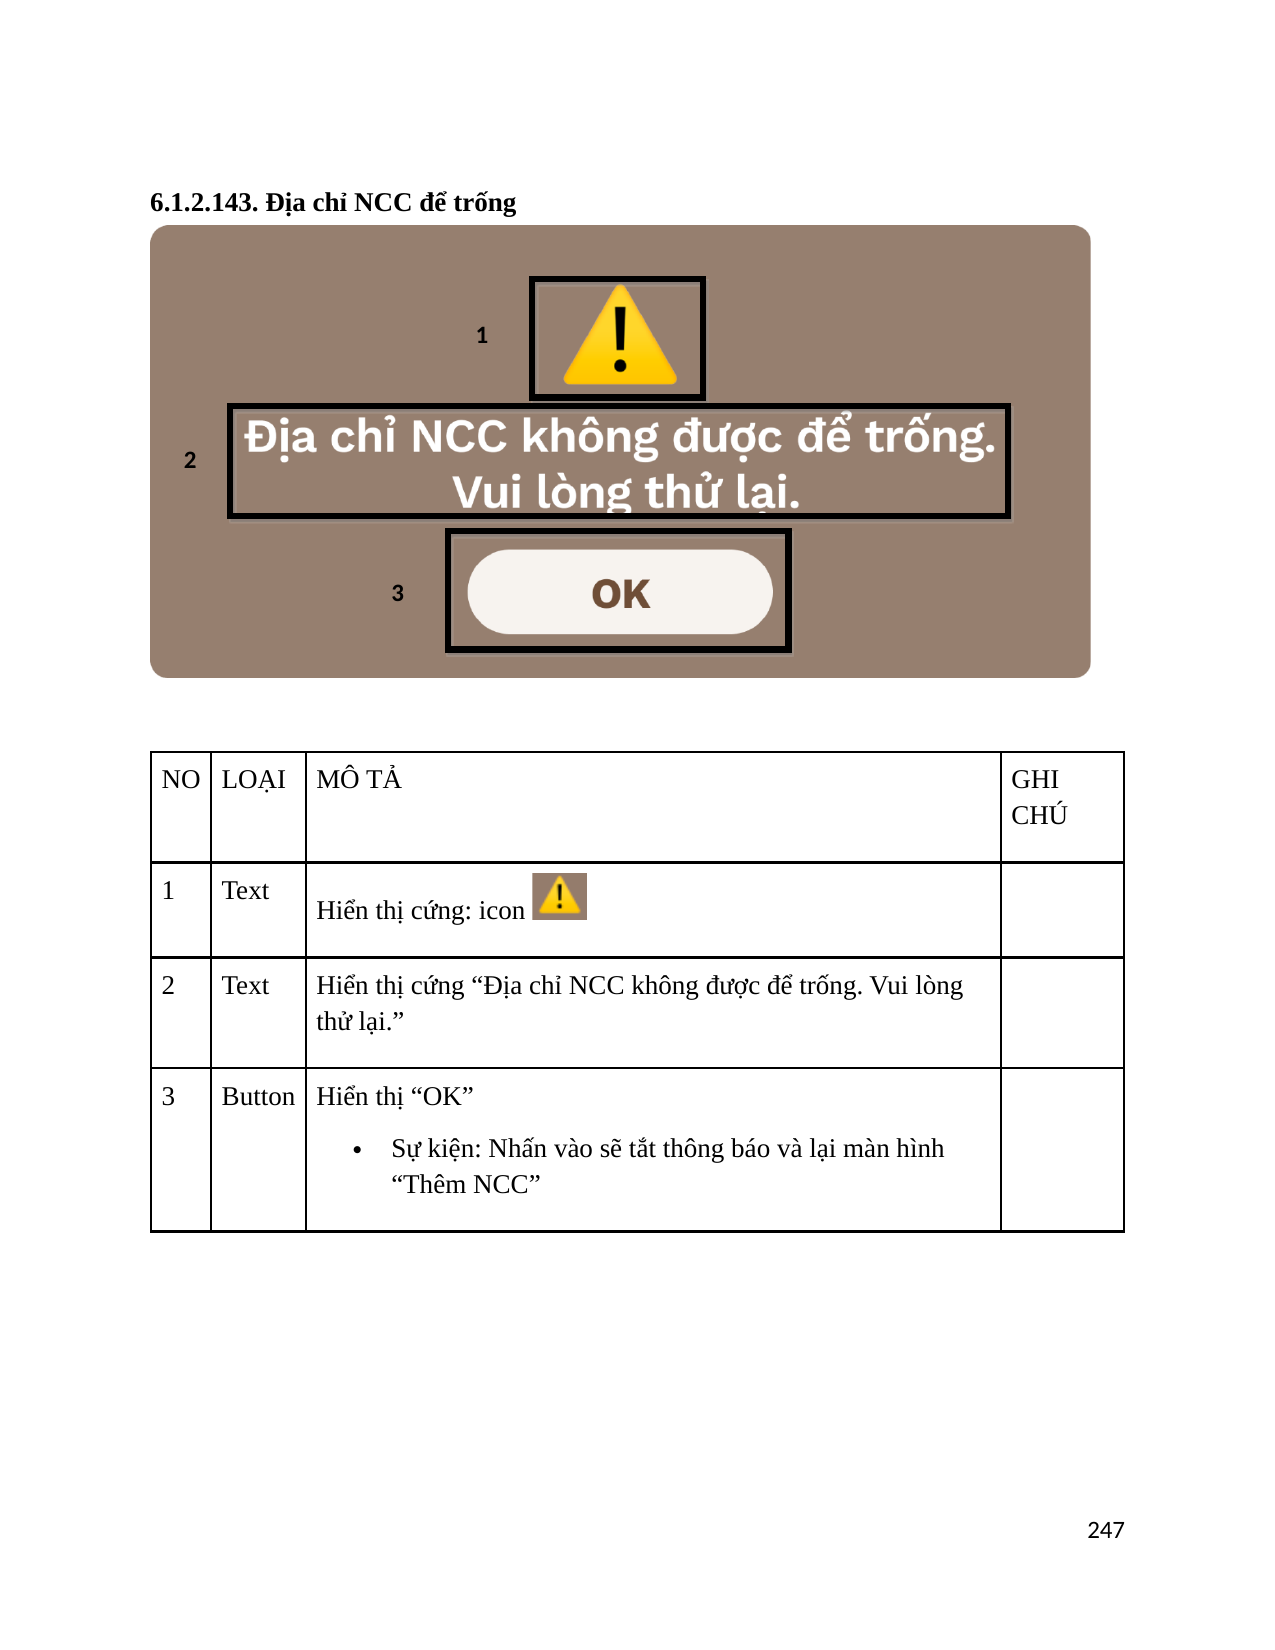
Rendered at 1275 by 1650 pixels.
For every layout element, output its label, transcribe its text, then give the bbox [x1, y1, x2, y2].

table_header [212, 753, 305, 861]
subtitle 6.1.2.143. Địa chỉ NCC để trống [150, 150, 1125, 217]
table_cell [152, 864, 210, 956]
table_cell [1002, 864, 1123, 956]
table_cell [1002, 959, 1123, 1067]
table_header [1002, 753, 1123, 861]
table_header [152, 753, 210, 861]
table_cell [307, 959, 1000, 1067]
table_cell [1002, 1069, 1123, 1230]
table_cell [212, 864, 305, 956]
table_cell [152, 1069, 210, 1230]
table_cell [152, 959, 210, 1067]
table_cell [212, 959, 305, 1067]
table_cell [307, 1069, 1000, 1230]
picture [150, 225, 1091, 678]
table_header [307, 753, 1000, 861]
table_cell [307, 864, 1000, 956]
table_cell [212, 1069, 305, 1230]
picture [532, 873, 587, 920]
